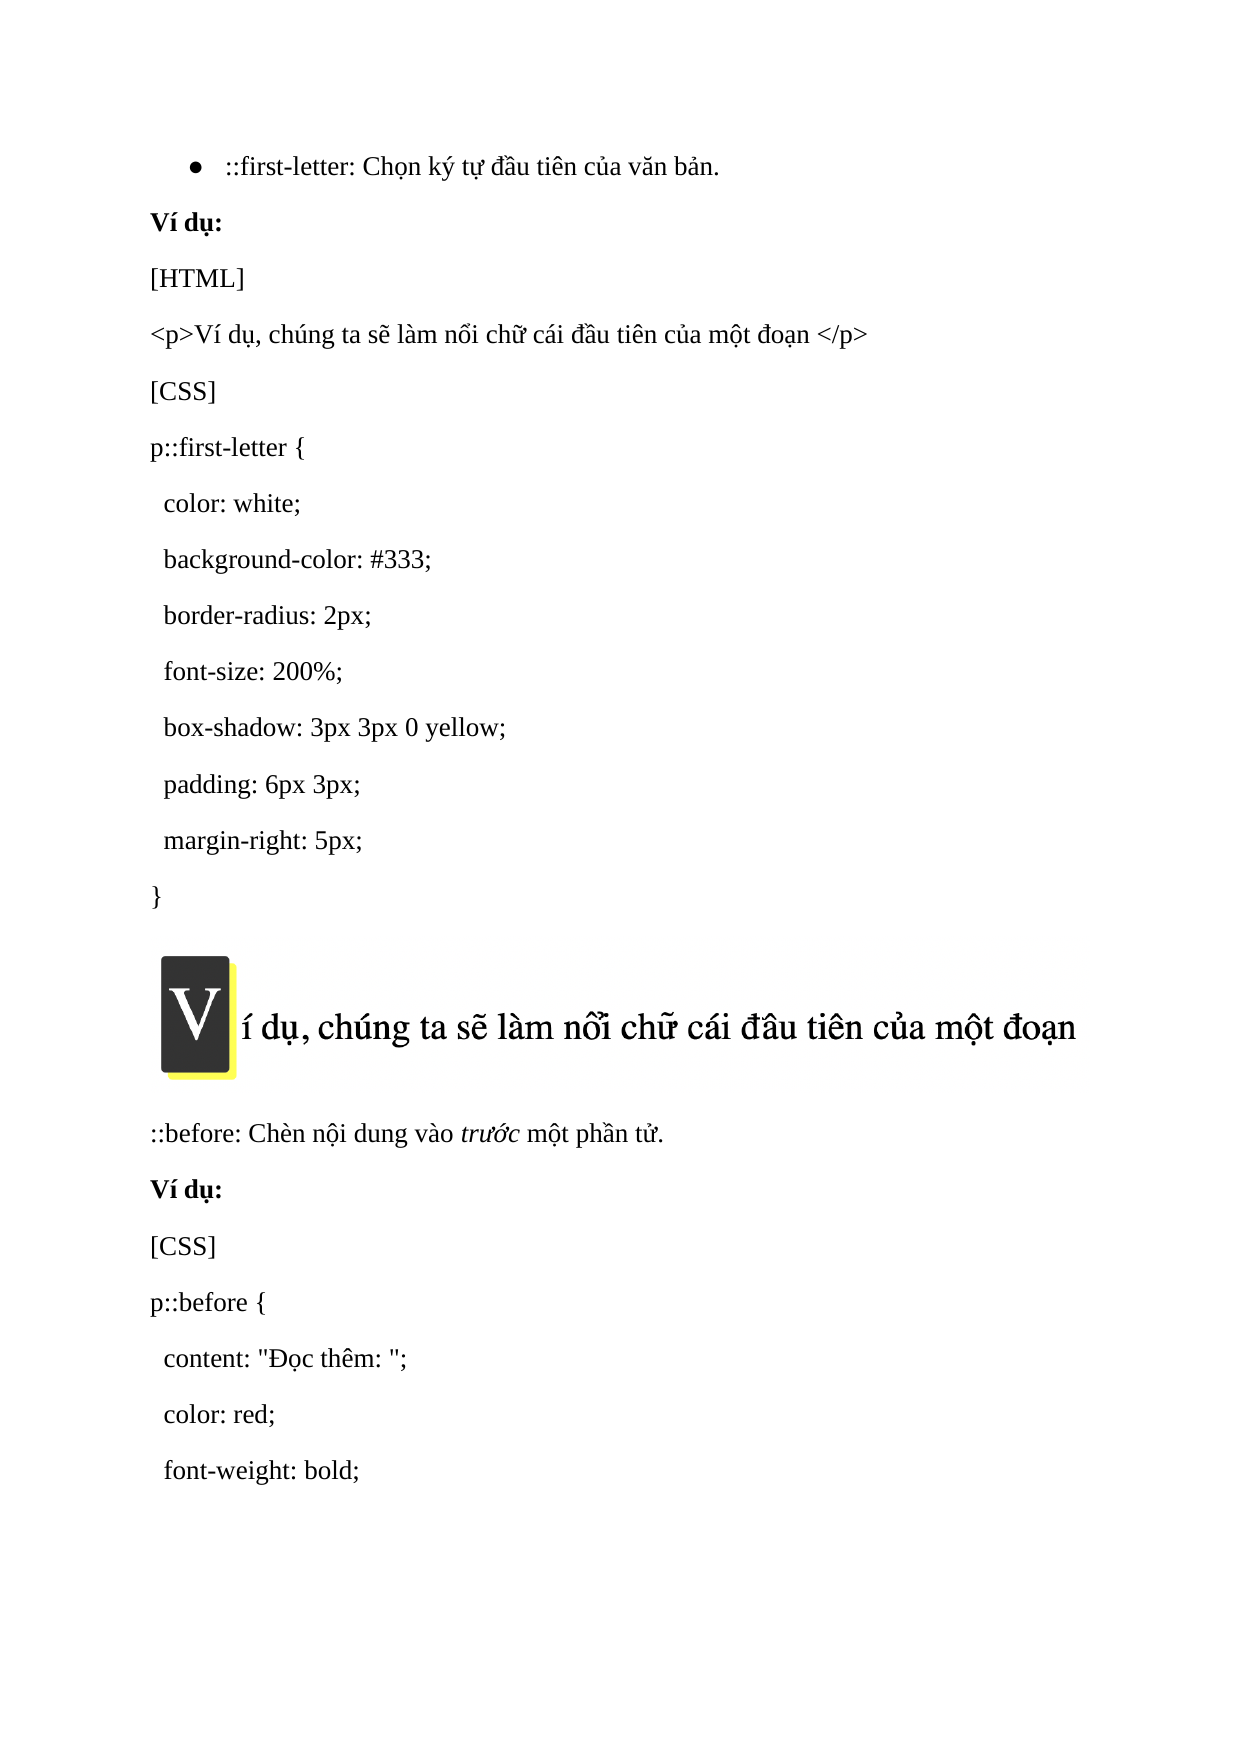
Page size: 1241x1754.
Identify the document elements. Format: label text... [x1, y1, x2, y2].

list ::first-letter: Chọn ký tự đầu tiên của văn bản. [187, 150, 1090, 181]
text ::before: Chèn nội dung vào trước một phần tử. [150, 1117, 1090, 1148]
picture [150, 936, 1091, 1093]
text content: "Đọc thêm: "; [150, 1342, 1090, 1373]
text [CSS] [150, 375, 1090, 406]
text Ví dụ: [150, 206, 1090, 237]
text margin-right: 5px; [150, 824, 1090, 855]
text color: red; [150, 1398, 1090, 1429]
text border-radius: 2px; [150, 599, 1090, 630]
text p::before { [150, 1286, 1090, 1317]
text } [150, 880, 1090, 911]
text <p>Ví dụ, chúng ta sẽ làm nổi chữ cái đầu tiên của một đoạn </p> [150, 318, 1090, 350]
text background-color: #333; [150, 543, 1090, 574]
text box-shadow: 3px 3px 0 yellow; [150, 712, 1090, 743]
text [HTML] [150, 262, 1090, 293]
text [CSS] [150, 1230, 1090, 1261]
text padding: 6px 3px; [150, 768, 1090, 799]
text font-size: 200%; [150, 655, 1090, 687]
text font-weight: bold; [150, 1454, 1090, 1485]
text Ví dụ: [150, 1173, 1090, 1205]
text color: white; [150, 487, 1090, 518]
text p::first-letter { [150, 431, 1090, 462]
